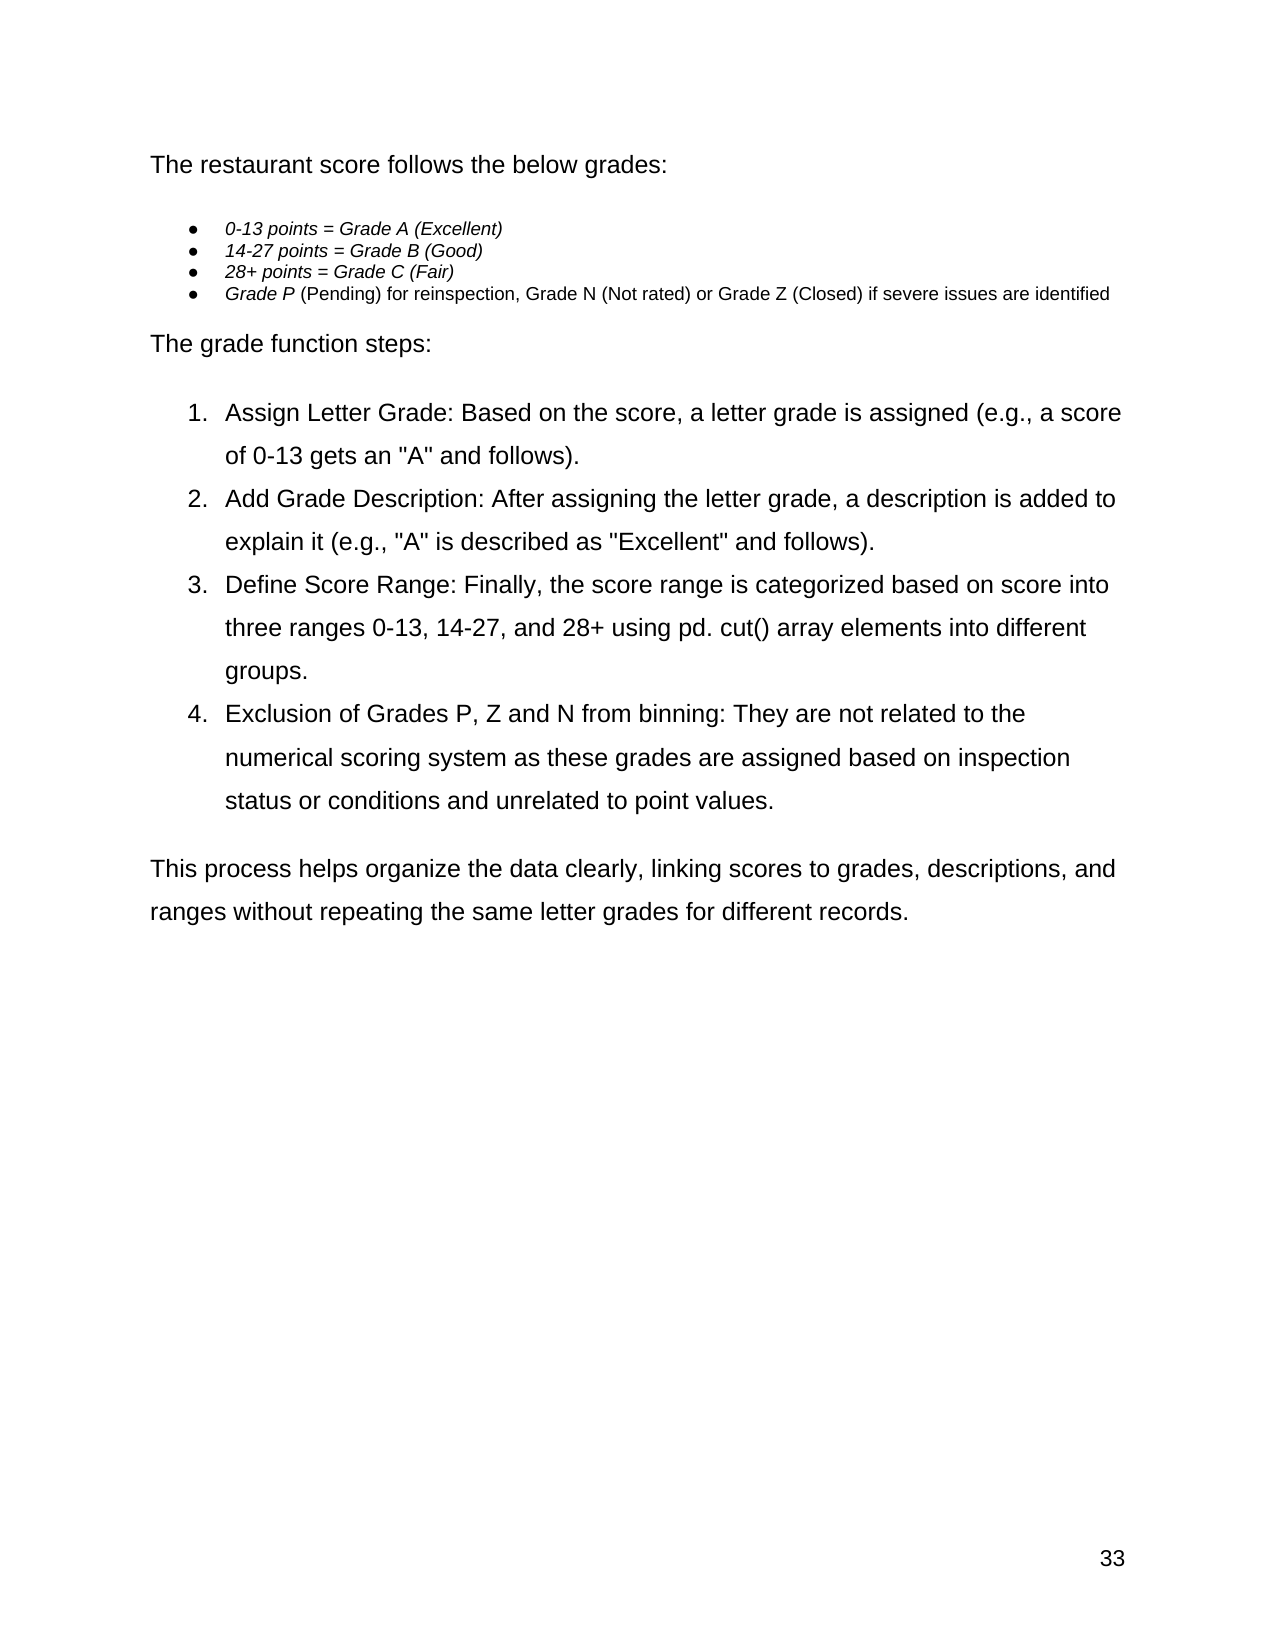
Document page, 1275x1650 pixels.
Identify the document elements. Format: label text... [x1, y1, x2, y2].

list Define Score Range: Finally, the score range is categorized based on score into three ranges 0-13, 14-27, and 28+ using pd. cut() array elements into different groups. [187, 570, 1125, 685]
list 28+ points = Grade C (Fair) [187, 261, 1125, 283]
list Grade P (Pending) for reinspection, Grade N (Not rated) or Grade Z (Closed) if severe issues are identified [187, 283, 1125, 304]
text The restaurant score follows the below grades: [150, 150, 1125, 179]
list Exclusion of Grades P, Z and N from binning: They are not related to the numerical scoring system as these grades are assigned based on inspection status or conditions and unrelated to point values. [187, 699, 1125, 814]
list Assign Letter Grade: Based on the score, a letter grade is assigned (e.g., a score of 0-13 gets an "A" and follows). [187, 397, 1125, 469]
list 0-13 points = Grade A (Excellent) [187, 218, 1125, 240]
text This process helps organize the data clearly, linking scores to grades, descriptions, and ranges without repeating the same letter grades for different records. [150, 854, 1125, 926]
list Add Grade Description: After assigning the letter grade, a description is added to explain it (e.g., "A" is described as "Excellent" and follows). [187, 484, 1125, 556]
list 14-27 points = Grade B (Good) [187, 240, 1125, 261]
text The grade function steps: [150, 329, 1125, 358]
